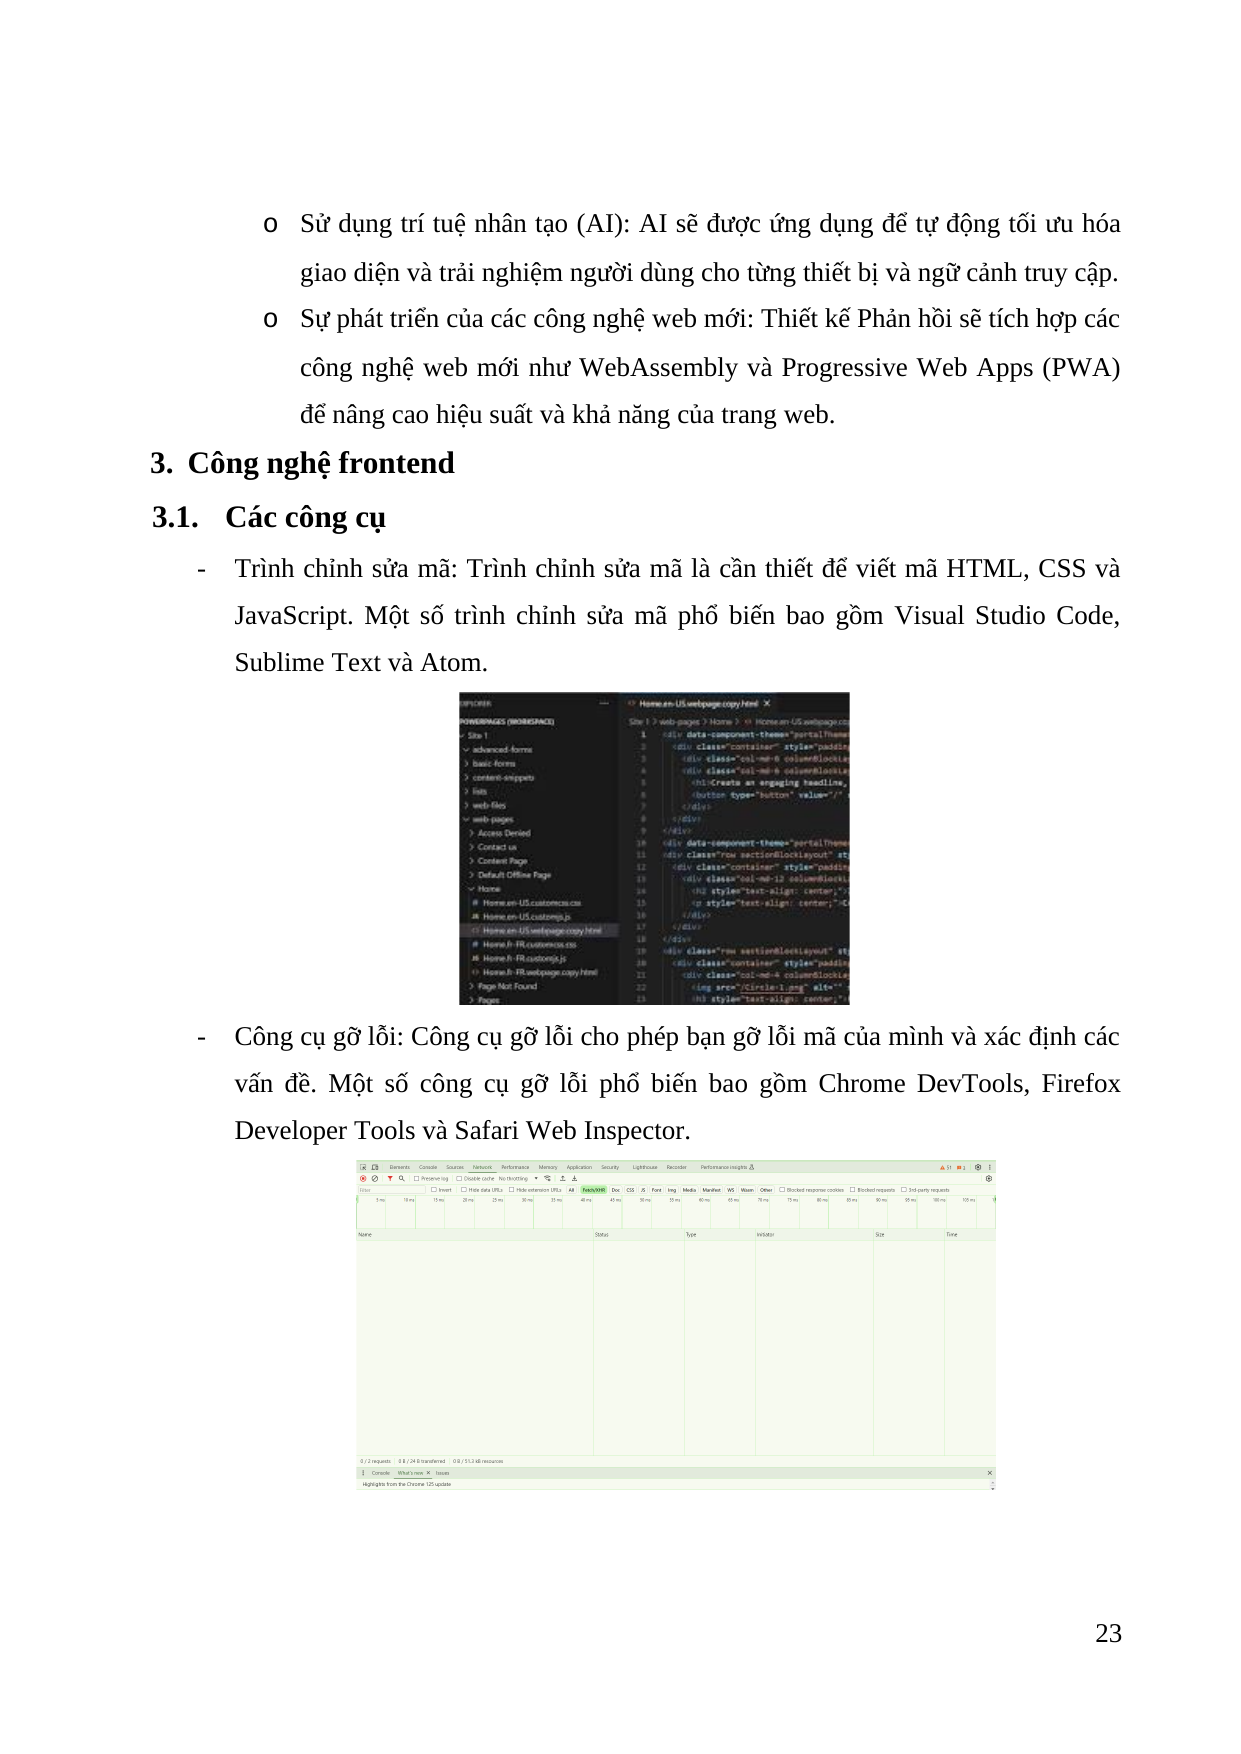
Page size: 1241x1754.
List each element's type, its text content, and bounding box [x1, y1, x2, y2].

picture [356, 1160, 996, 1490]
list Công cụ gỡ lỗi: Công cụ gỡ lỗi cho phép bạn gỡ lỗi mã của mình và xác định các vấn đề. Một số công cụ gỡ lỗi phổ biến bao gồm Chrome DevTools, Firefox Developer Tools và Safari Web Inspector. [197, 1020, 1122, 1145]
list Trình chỉnh sửa mã: Trình chỉnh sửa mã là cần thiết để viết mã HTML, CSS và JavaScript. Một số trình chỉnh sửa mã phổ biến bao gồm Visual Studio Code, Sublime Text và Atom. [197, 552, 1122, 677]
list Sự phát triển của các công nghệ web mới: Thiết kế Phản hồi sẽ tích hợp các công nghệ web mới như WebAssembly và Progressive Web Apps (PWA) để nâng cao hiệu suất và khả năng của trang web. [262, 302, 1122, 429]
list Công nghệ frontend [150, 445, 1122, 481]
list Sử dụng trí tuệ nhân tạo (AI): AI sẽ được ứng dụng để tự động tối ưu hóa giao diện và trải nghiệm người dùng cho từng thiết bị và ngữ cảnh truy cập. [262, 207, 1122, 287]
picture [459, 692, 850, 1005]
list Các công cụ [152, 498, 1122, 534]
